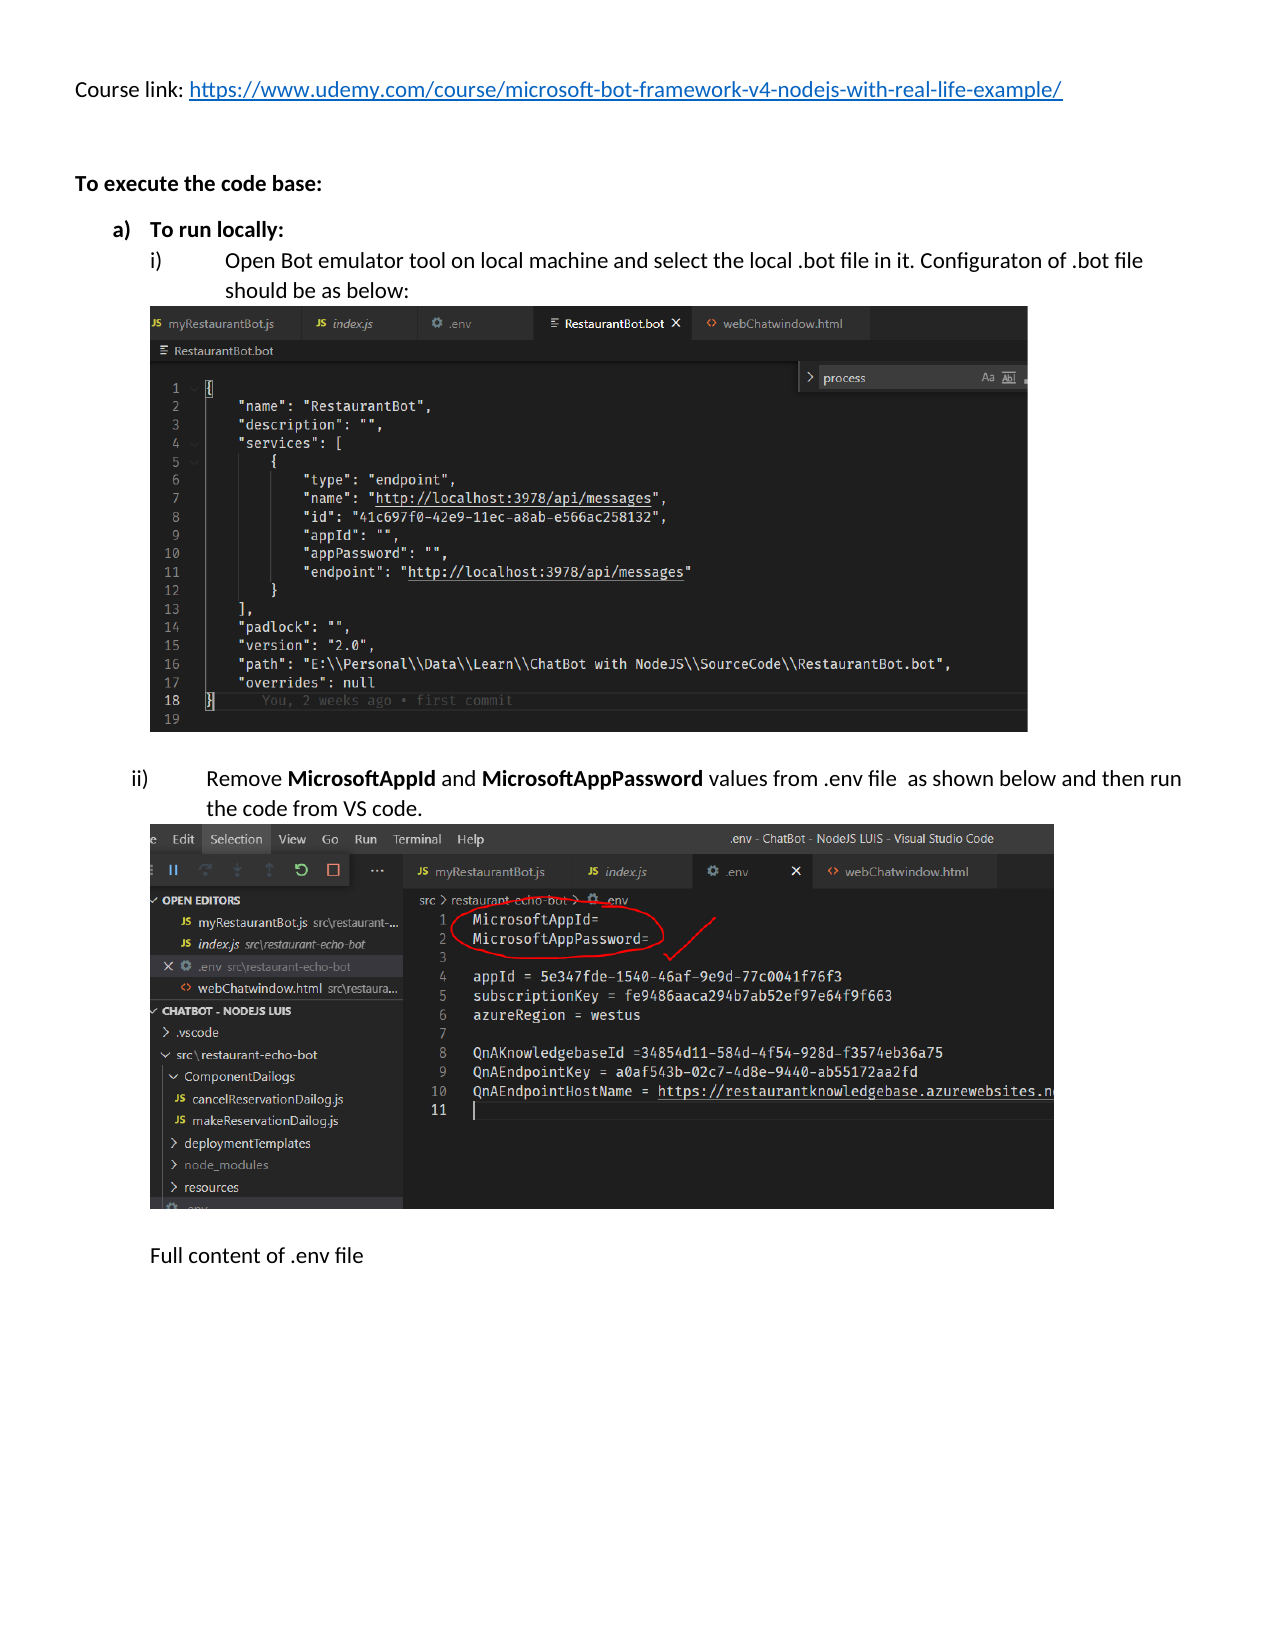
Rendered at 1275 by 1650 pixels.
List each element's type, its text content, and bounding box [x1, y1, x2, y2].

picture [150, 824, 1054, 1209]
picture [150, 306, 1028, 732]
list Remove MicrosoftAppId and MicrosoftAppPassword values from .env file as shown below and then run the code from VS code. [131, 764, 1200, 822]
list Full content of .env file [150, 1241, 1200, 1269]
text To execute the code base: [75, 169, 1200, 197]
list To run locally: [112, 216, 1200, 244]
text Course link: https://www.udemy.com/course/microsoft-bot-framework-v4-nodejs-with-real-life-example/ [75, 75, 1200, 103]
list Open Bot emulator tool on local machine and select the local .bot file in it. Configuraton of .bot file should be as below: [150, 246, 1200, 304]
